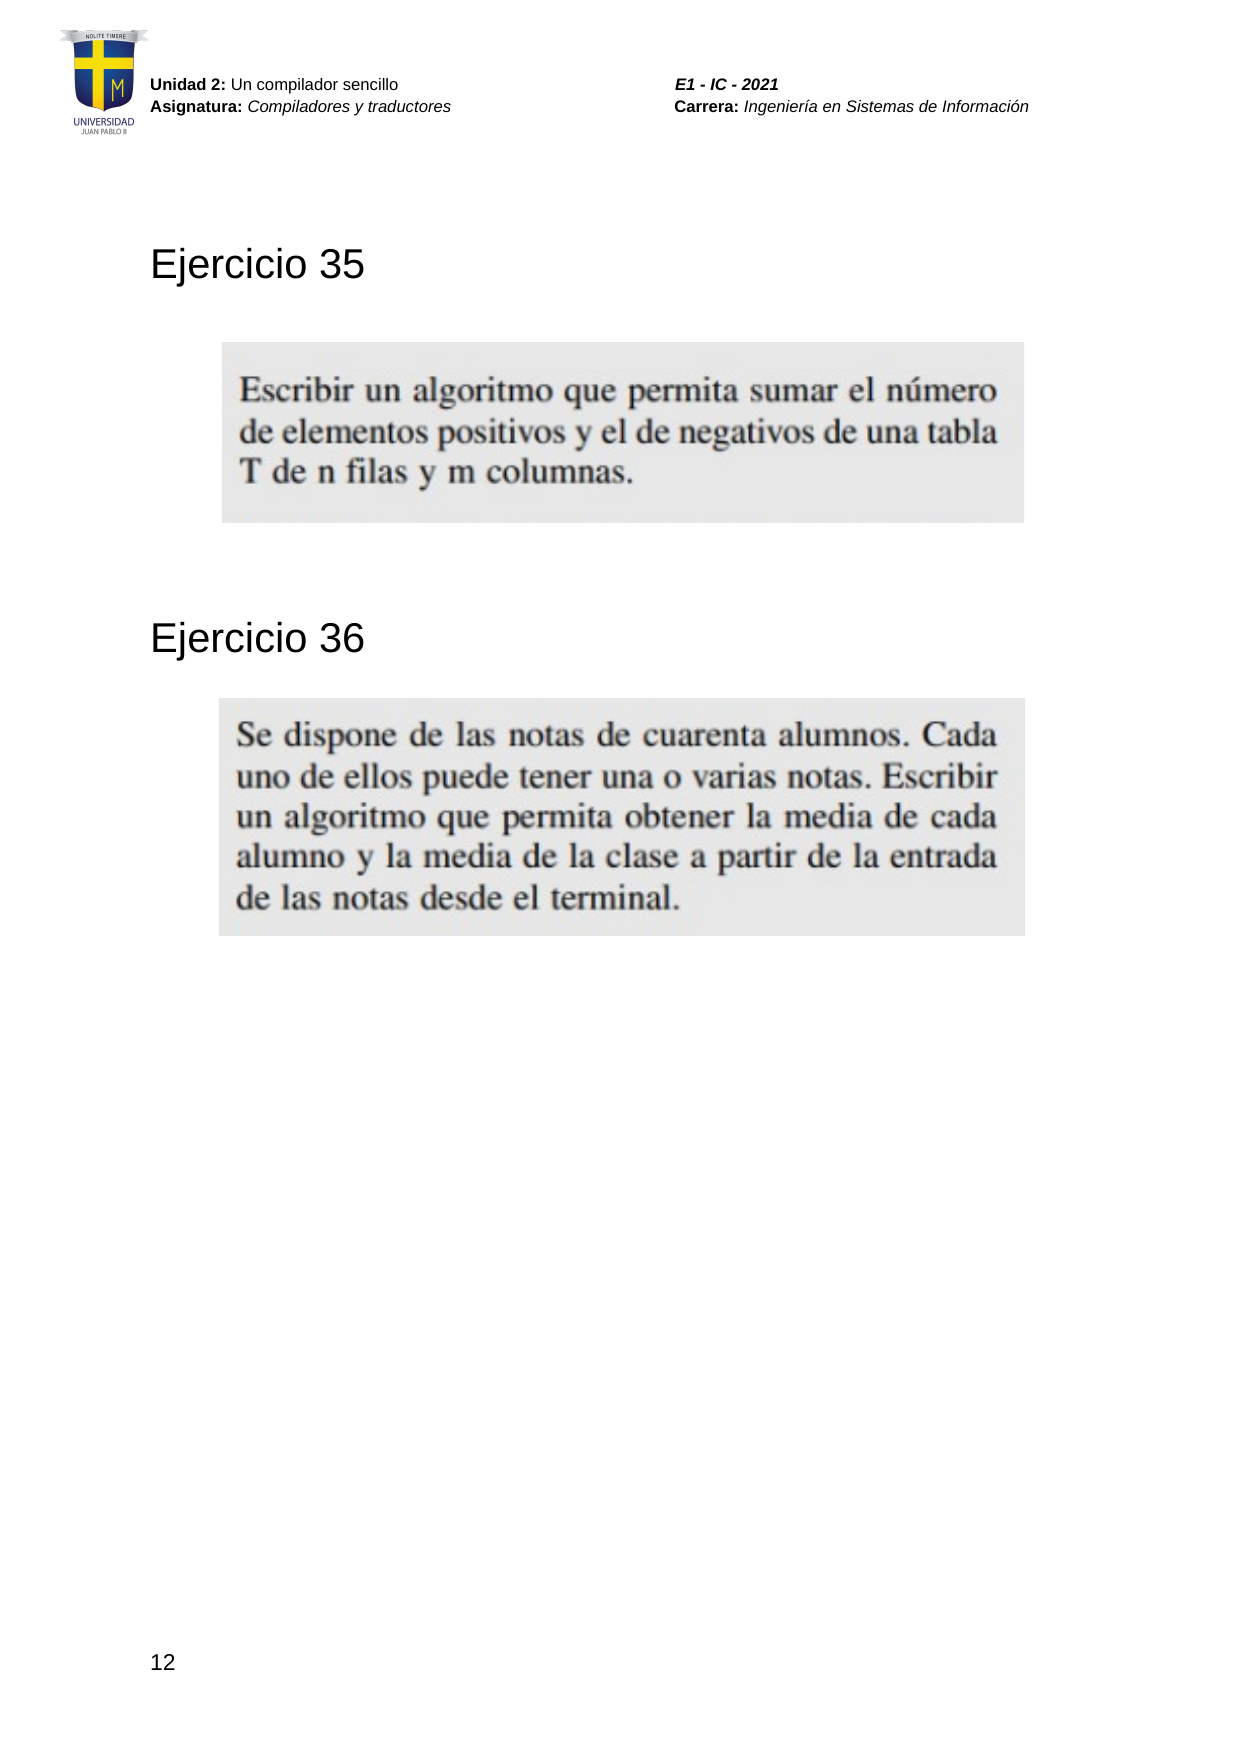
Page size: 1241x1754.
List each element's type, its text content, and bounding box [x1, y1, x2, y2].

subtitle Ejercicio 35 [150, 239, 1090, 287]
picture [221, 342, 1025, 523]
subtitle Ejercicio 36 [150, 613, 1090, 661]
picture [218, 698, 1025, 936]
picture [40, 18, 168, 146]
